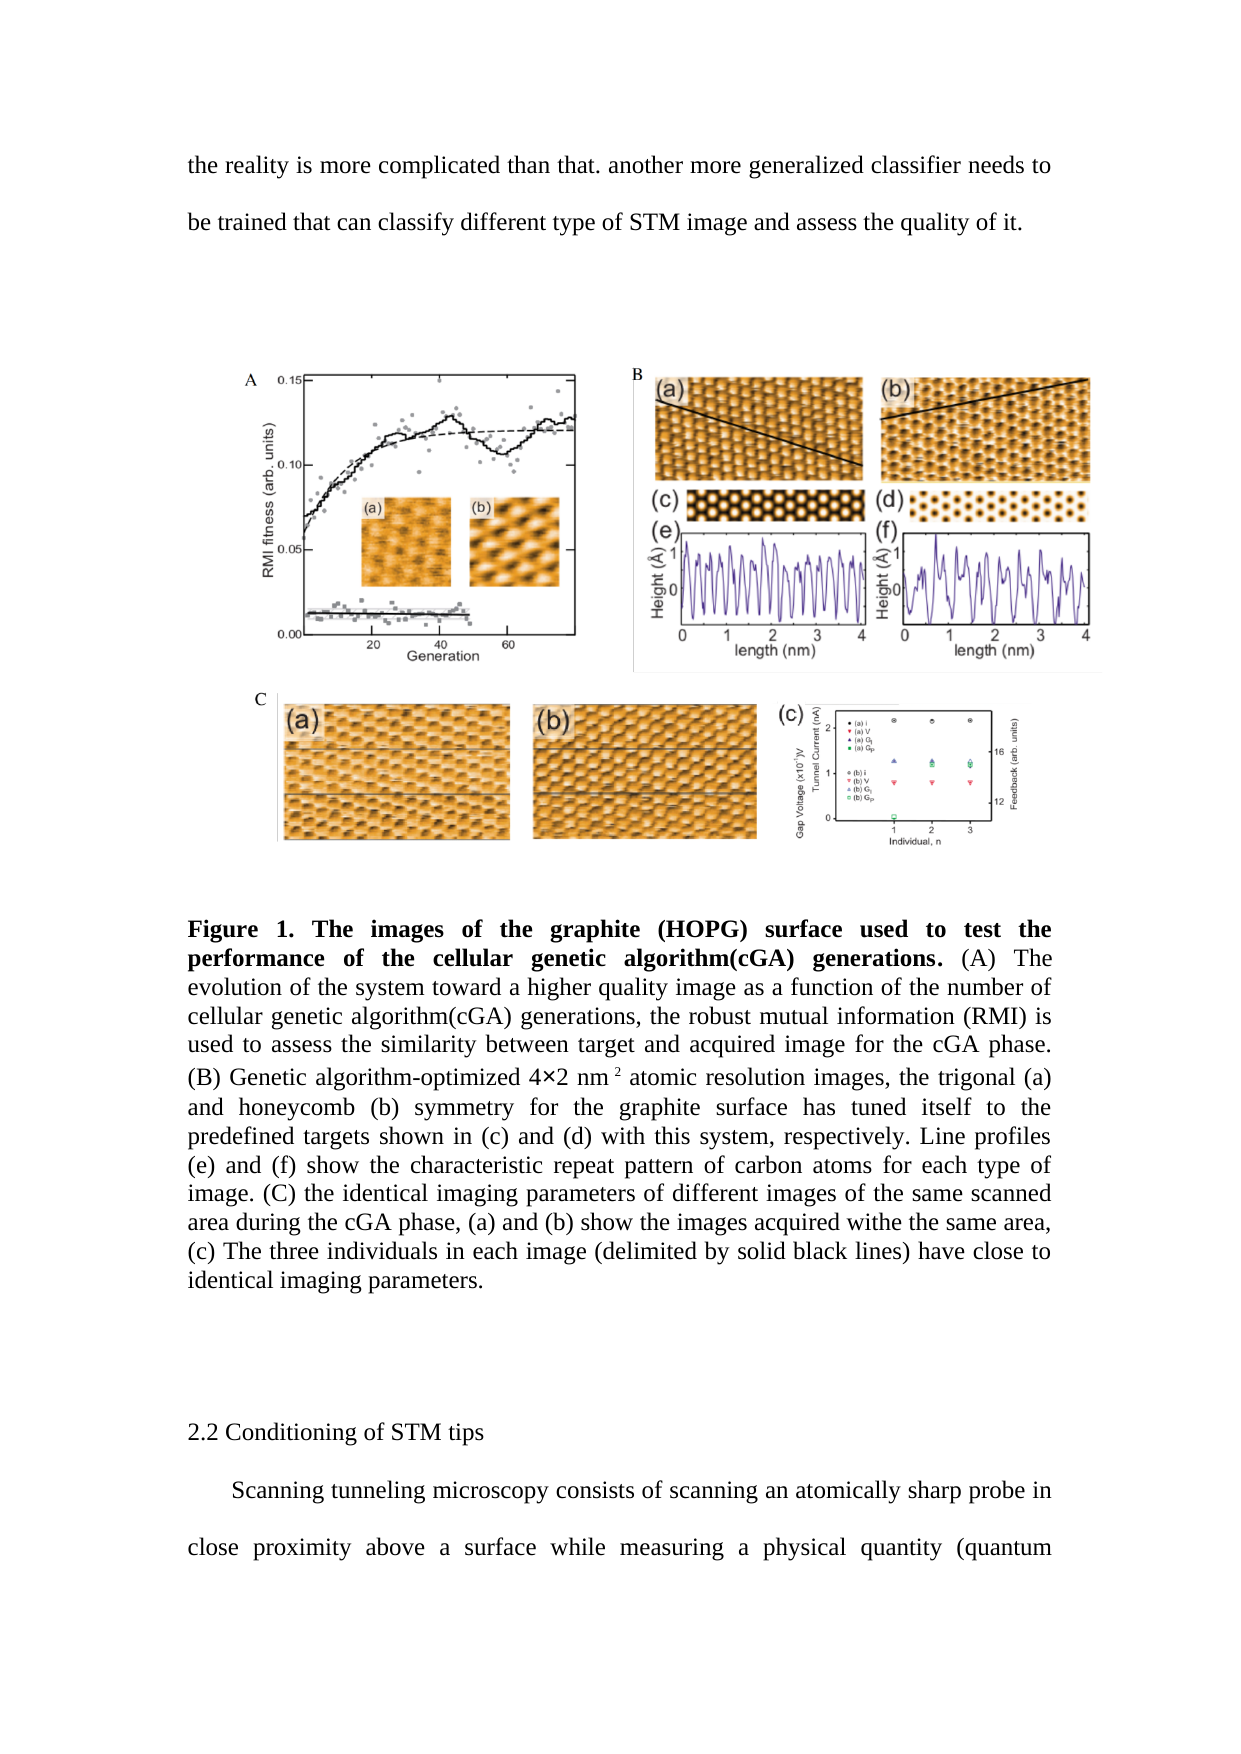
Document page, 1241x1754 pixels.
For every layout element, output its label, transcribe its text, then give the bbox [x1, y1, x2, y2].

list Conditioning of STM tips [187, 1417, 1053, 1446]
text Figure 1. The images of the graphite (HOPG) surface used to test the performance of the cellular genetic algorithm(cGA) generations. (A) The evolution of the system toward a higher quality image as a function of the number of cellular genetic algorithm(cGA) generations, the robust mutual information (RMI) is used to assess the similarity between target and acquired image for the cGA phase. (B) Genetic algorithm-optimized 4×2 nm 2 atomic resolution images, the trigonal (a) and honeycomb (b) symmetry for the graphite surface has tuned itself to the predefined targets shown in (c) and (d) with this system, respectively. Line profiles (e) and (f) show the characteristic repeat pattern of carbon atoms for each type of image. (C) the identical imaging parameters of different images of the same scanned area during the cGA phase, (a) and (b) show the images acquired withe the same area, (c) The three individuals in each image (delimited by solid black lines) have close to identical imaging parameters. [187, 914, 1053, 1293]
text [187, 1475, 1053, 1561]
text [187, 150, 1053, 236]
picture [237, 360, 1103, 852]
